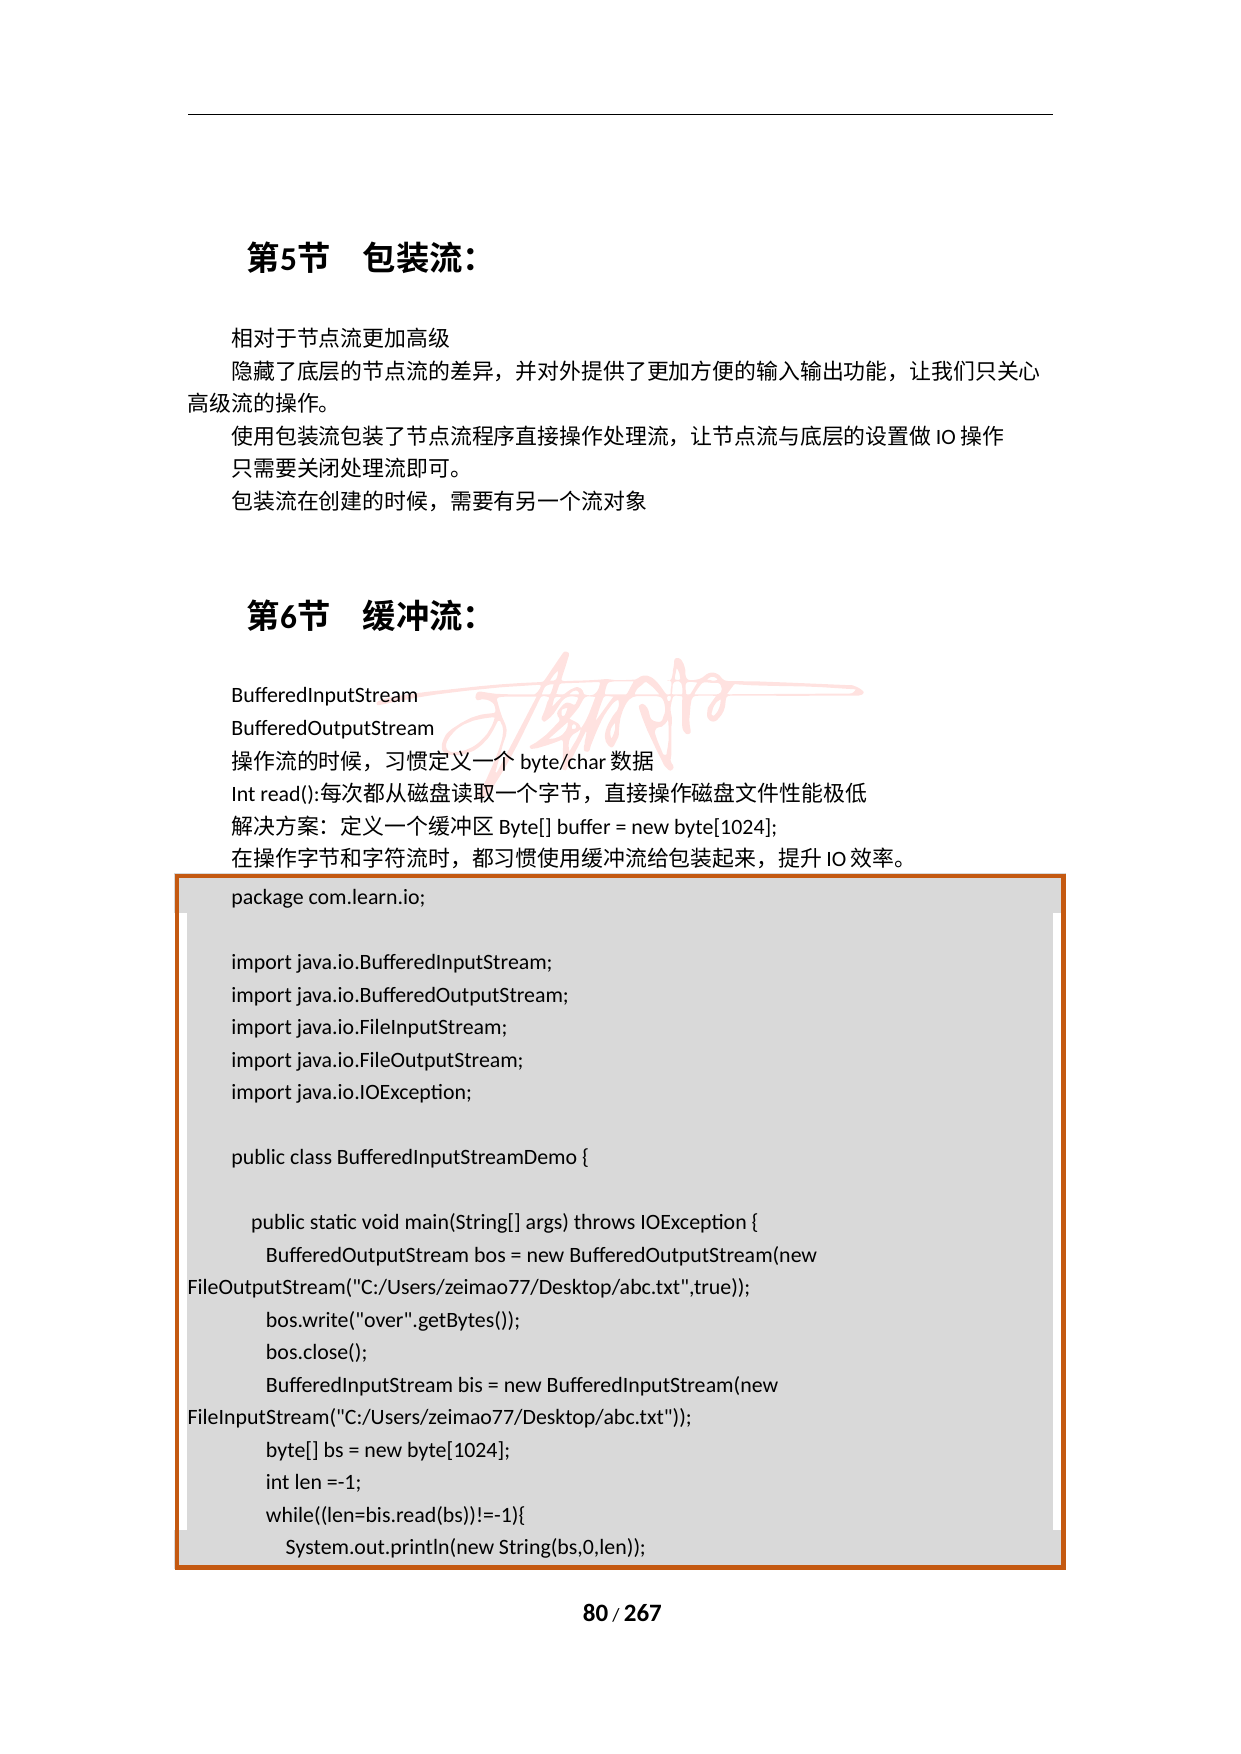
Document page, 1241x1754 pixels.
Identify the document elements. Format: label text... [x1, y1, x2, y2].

text 解决方案：定义一个缓冲区 Byte[] buffer = new byte[1024]; [187, 808, 1053, 841]
text import java.io.IOException; [187, 1075, 1053, 1108]
text bos.close(); [187, 1335, 1053, 1368]
text public static void main(String[] args) throws IOException { [187, 1205, 1053, 1238]
text System.out.println(new String(bs,0,len)); [179, 1523, 1061, 1565]
text 包装流在创建的时候，需要有另一个流对象 [187, 483, 1053, 516]
text while((len=bis.read(bs))!=-1){ [187, 1498, 1053, 1523]
text byte[] bs = new byte[1024]; [187, 1433, 1053, 1465]
text public class BufferedInputStreamDemo { [187, 1140, 1053, 1173]
text 相对于节点流更加高级 [187, 321, 1053, 353]
text package com.learn.io; [179, 878, 1061, 913]
text int len =-1; [187, 1465, 1053, 1498]
text import java.io.BufferedOutputStream; [187, 978, 1053, 1010]
text Int read():每次都从磁盘读取一个字节，直接操作磁盘文件性能极低 [187, 776, 1053, 808]
text BufferedOutputStream bos = new BufferedOutputStream(new FileOutputStream("C:/Users/zeimao77/Desktop/abc.txt",true)); [187, 1238, 1053, 1303]
text 隐藏了底层的节点流的差异，并对外提供了更加方便的输入输出功能，让我们只关心高级流的操作。 [187, 353, 1053, 418]
text import java.io.BufferedInputStream; [187, 945, 1053, 978]
text 缓冲流： [247, 581, 1053, 646]
text 包装流： [247, 223, 1053, 288]
text BufferedInputStream bis = new BufferedInputStream(new FileInputStream("C:/Users/zeimao77/Desktop/abc.txt")); [187, 1368, 1053, 1433]
text BufferedOutputStream [187, 711, 1053, 743]
text 在操作字节和字符流时，都习惯使用缓冲流给包装起来，提升IO效率。 [187, 841, 1053, 873]
text 操作流的时候，习惯定义一个byte/char数据 [187, 743, 1053, 776]
text 使用包装流包装了节点流程序直接操作处理流，让节点流与底层的设置做IO操作 [187, 418, 1053, 451]
text 只需要关闭处理流即可。 [187, 451, 1053, 483]
text import java.io.FileOutputStream; [187, 1043, 1053, 1075]
text BufferedInputStream [187, 678, 1053, 711]
text import java.io.FileInputStream; [187, 1010, 1053, 1043]
text bos.write("over".getBytes()); [187, 1303, 1053, 1335]
